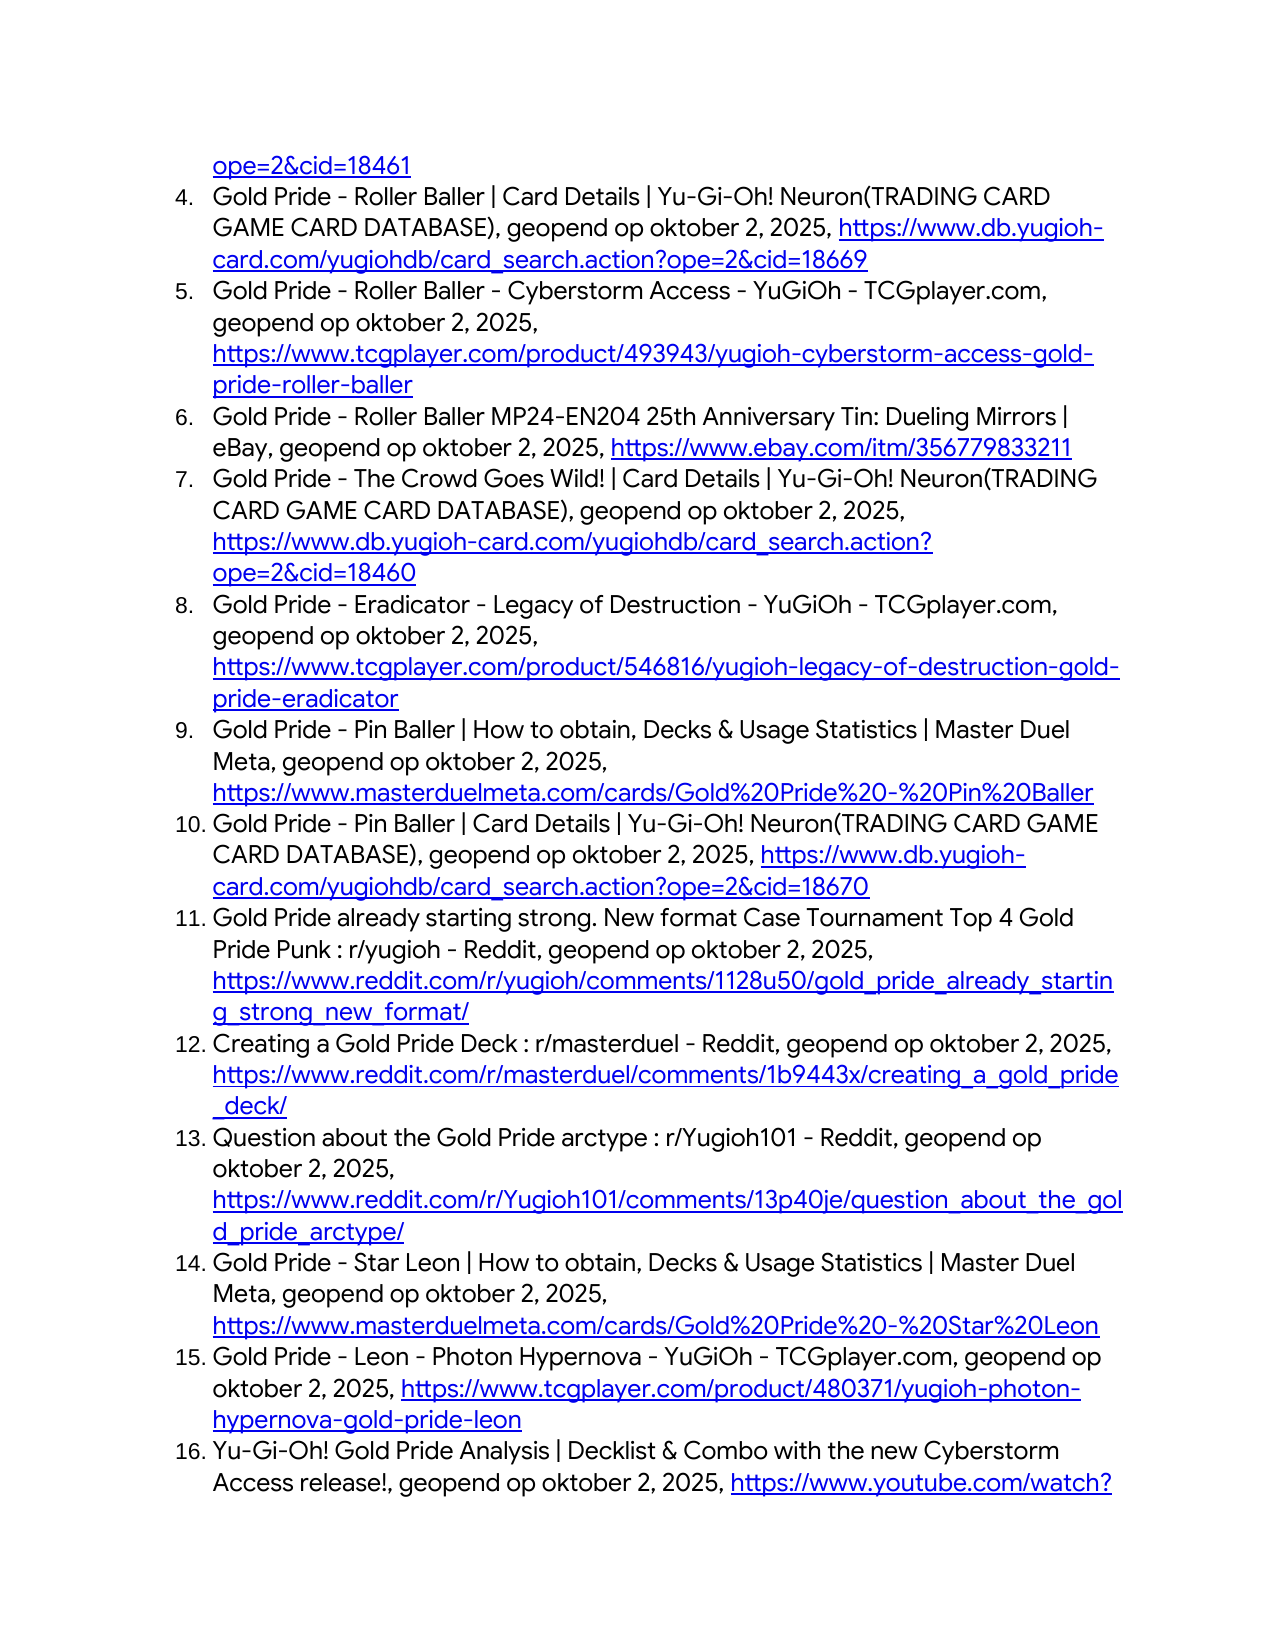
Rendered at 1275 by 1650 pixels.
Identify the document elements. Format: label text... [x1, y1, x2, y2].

list Gold Pride - Leon - Photon Hypernova - YuGiOh - TCGplayer.com, geopend op oktober 2, 2025, https://www.tcgplayer.com/product/480371/yugioh-photon-hypernova-gold-pride-leon [175, 1341, 1125, 1436]
list Gold Pride - Star Leon | How to obtain, Decks & Usage Statistics | Master Duel Meta, geopend op oktober 2, 2025, https://www.masterduelmeta.com/cards/Gold%20Pride%20-%20Star%20Leon [175, 1247, 1125, 1341]
list Gold Pride - Pin Baller | Card Details | Yu-Gi-Oh! Neuron(TRADING CARD GAME CARD DATABASE), geopend op oktober 2, 2025, https://www.db.yugioh-card.com/yugiohdb/card_search.action?ope=2&cid=18670 [175, 808, 1125, 902]
list Gold Pride - Roller Baller MP24-EN204 25th Anniversary Tin: Dueling Mirrors | eBay, geopend op oktober 2, 2025, https://www.ebay.com/itm/356779833211 [175, 401, 1125, 463]
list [175, 1436, 1125, 1498]
list Creating a Gold Pride Deck : r/masterduel - Reddit, geopend op oktober 2, 2025, https://www.reddit.com/r/masterduel/comments/1b9443x/creating_a_gold_pride_deck/ [175, 1028, 1125, 1122]
list Gold Pride - Roller Baller | Card Details | Yu-Gi-Oh! Neuron(TRADING CARD GAME CARD DATABASE), geopend op oktober 2, 2025, https://www.db.yugioh-card.com/yugiohdb/card_search.action?ope=2&cid=18669 [175, 181, 1125, 275]
list Question about the Gold Pride arctype : r/Yugioh101 - Reddit, geopend op oktober 2, 2025, https://www.reddit.com/r/Yugioh101/comments/13p40je/question_about_the_gold_pride_arctype/ [175, 1122, 1125, 1247]
list Gold Pride - Eradicator - Legacy of Destruction - YuGiOh - TCGplayer.com, geopend op oktober 2, 2025, https://www.tcgplayer.com/product/546816/yugioh-legacy-of-destruction-gold-pride-eradicator [175, 589, 1125, 714]
list Gold Pride - Pin Baller | How to obtain, Decks & Usage Statistics | Master Duel Meta, geopend op oktober 2, 2025, https://www.masterduelmeta.com/cards/Gold%20Pride%20-%20Pin%20Baller [175, 714, 1125, 808]
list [175, 150, 1125, 181]
list Gold Pride - Roller Baller - Cyberstorm Access - YuGiOh - TCGplayer.com, geopend op oktober 2, 2025, https://www.tcgplayer.com/product/493943/yugioh-cyberstorm-access-gold-pride-roller-baller [175, 275, 1125, 401]
list Gold Pride already starting strong. New format Case Tournament Top 4 Gold Pride Punk : r/yugioh - Reddit, geopend op oktober 2, 2025, https://www.reddit.com/r/yugioh/comments/1128u50/gold_pride_already_starting_strong_new_format/ [175, 902, 1125, 1028]
list Gold Pride - The Crowd Goes Wild! | Card Details | Yu-Gi-Oh! Neuron(TRADING CARD GAME CARD DATABASE), geopend op oktober 2, 2025, https://www.db.yugioh-card.com/yugiohdb/card_search.action?ope=2&cid=18460 [175, 463, 1125, 589]
